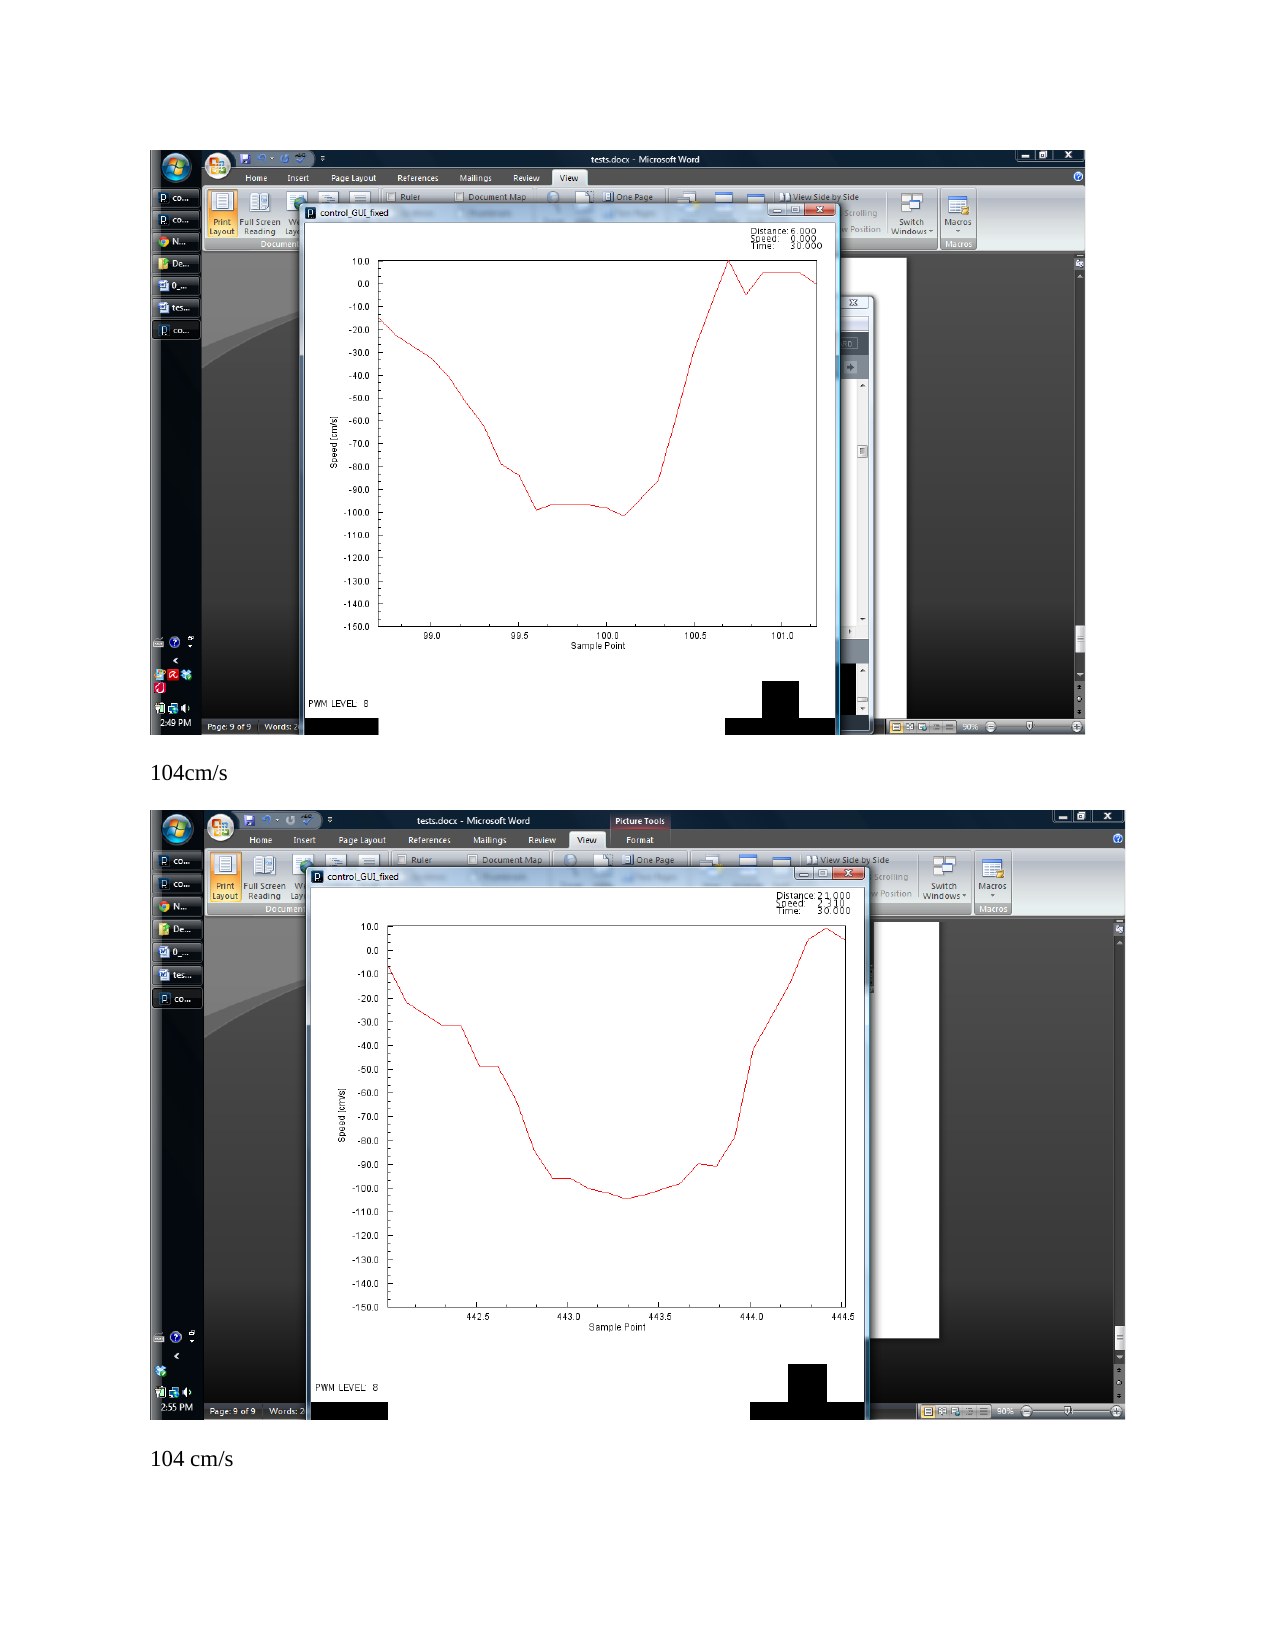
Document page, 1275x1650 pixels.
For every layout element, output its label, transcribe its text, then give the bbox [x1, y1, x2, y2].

text 104cm/s [150, 759, 1125, 786]
text 104 cm/s [150, 1444, 1125, 1471]
picture [150, 150, 1086, 735]
picture [150, 810, 1125, 1420]
